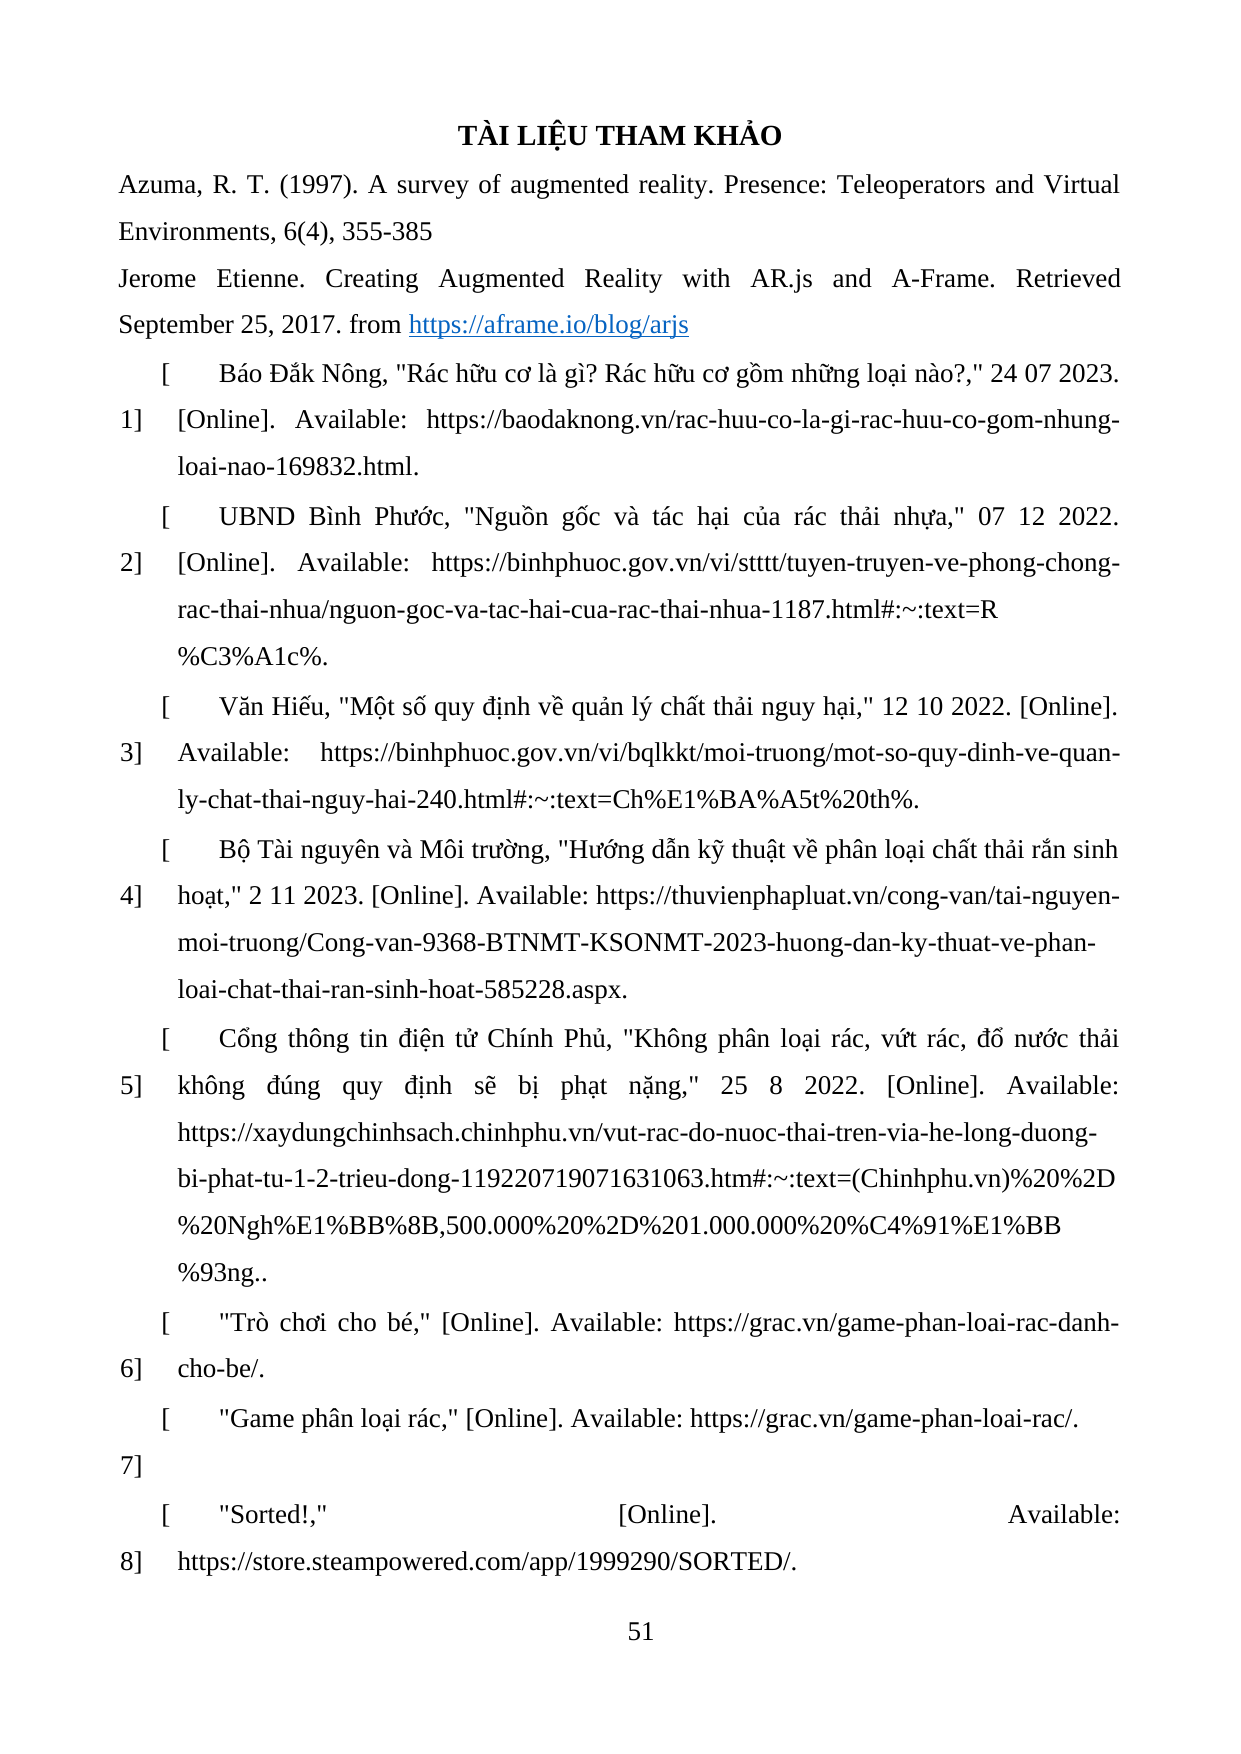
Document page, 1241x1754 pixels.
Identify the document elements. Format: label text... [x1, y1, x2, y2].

text TÀI LIỆU THAM KHẢO [118, 118, 1122, 152]
